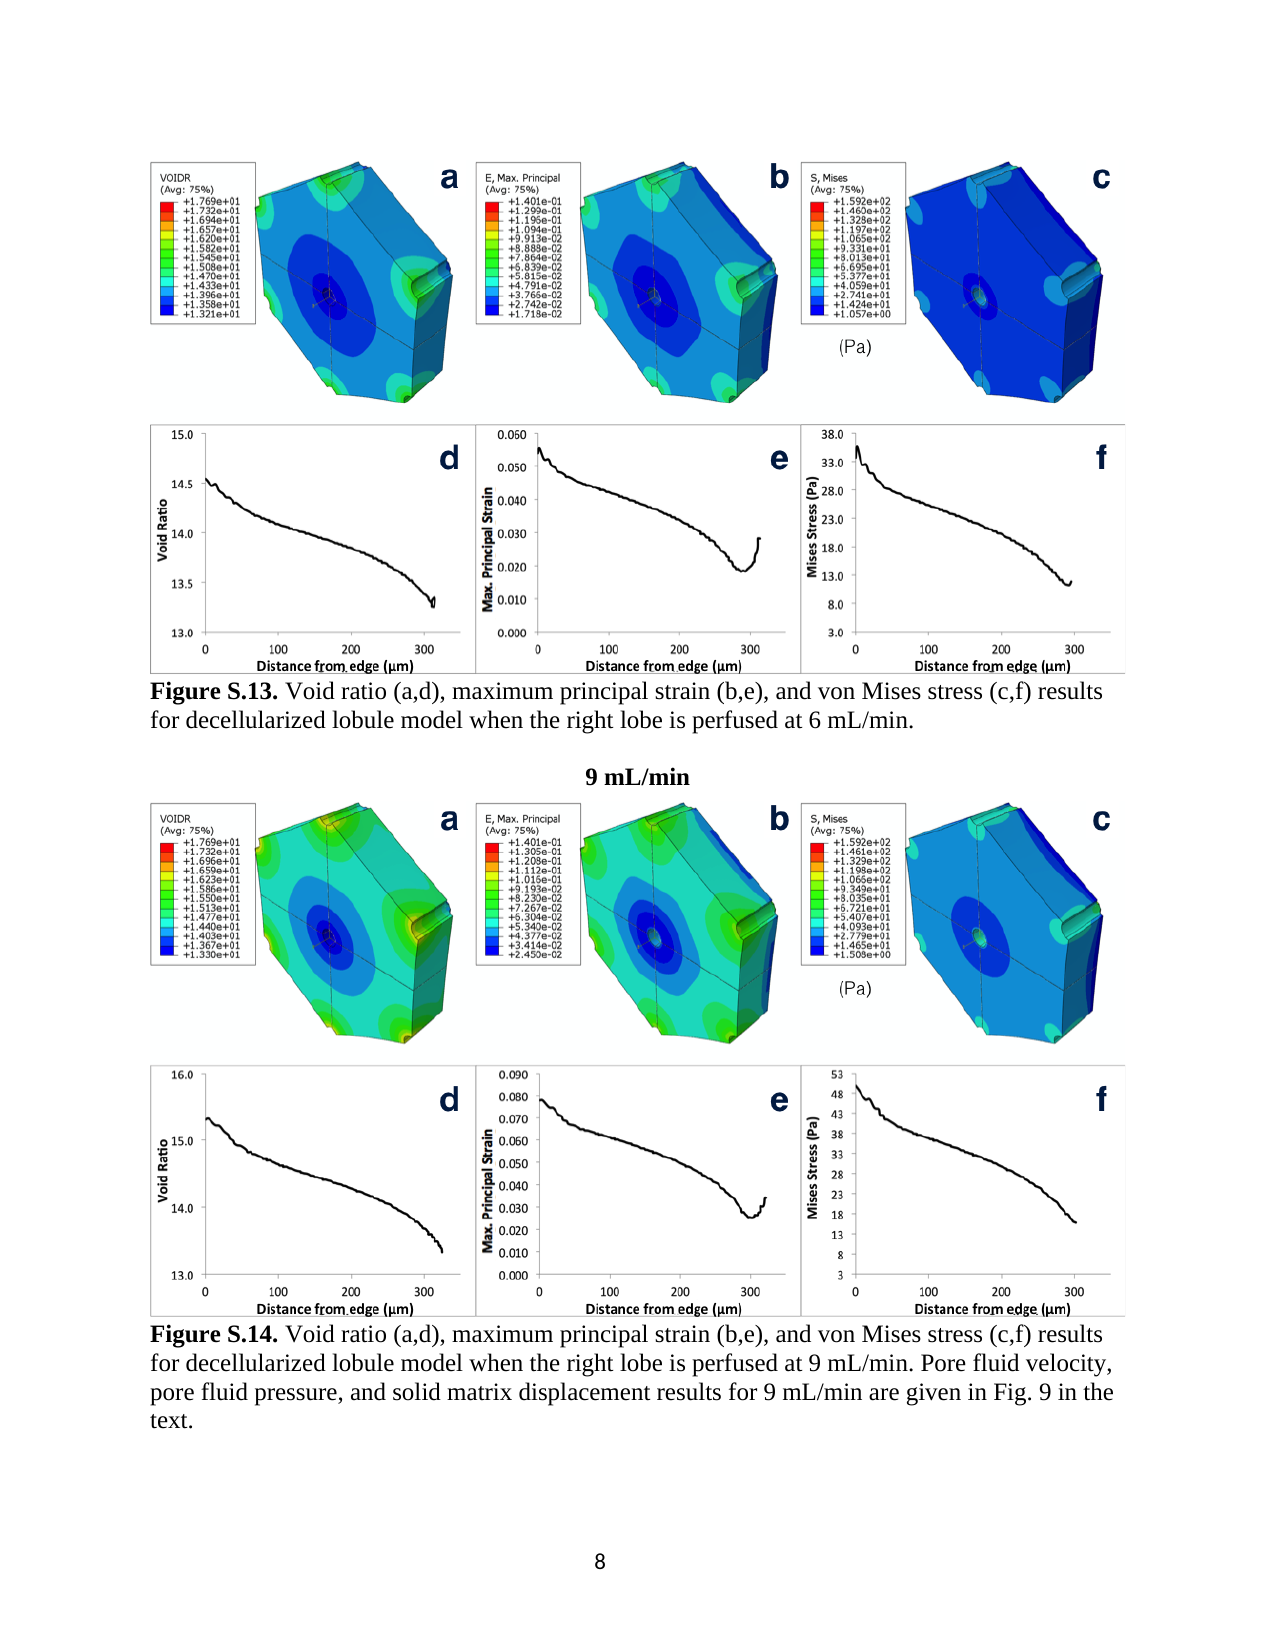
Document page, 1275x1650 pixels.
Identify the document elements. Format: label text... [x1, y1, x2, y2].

picture [150, 150, 1125, 677]
text Figure S.14. Void ratio (a,d), maximum principal strain (b,e), and von Mises stress (c,f) results for decellularized lobule model when the right lobe is perfused at 9 mL/min. Pore fluid velocity, pore fluid pressure, and solid matrix displacement results for 9 mL/min are given in Fig. 9 in the text. [150, 1320, 1125, 1434]
picture [150, 791, 1125, 1320]
text 9 mL/min [150, 762, 1125, 791]
text Figure S.13. Void ratio (a,d), maximum principal strain (b,e), and von Mises stress (c,f) results for decellularized lobule model when the right lobe is perfused at 6 mL/min. [150, 677, 1125, 734]
